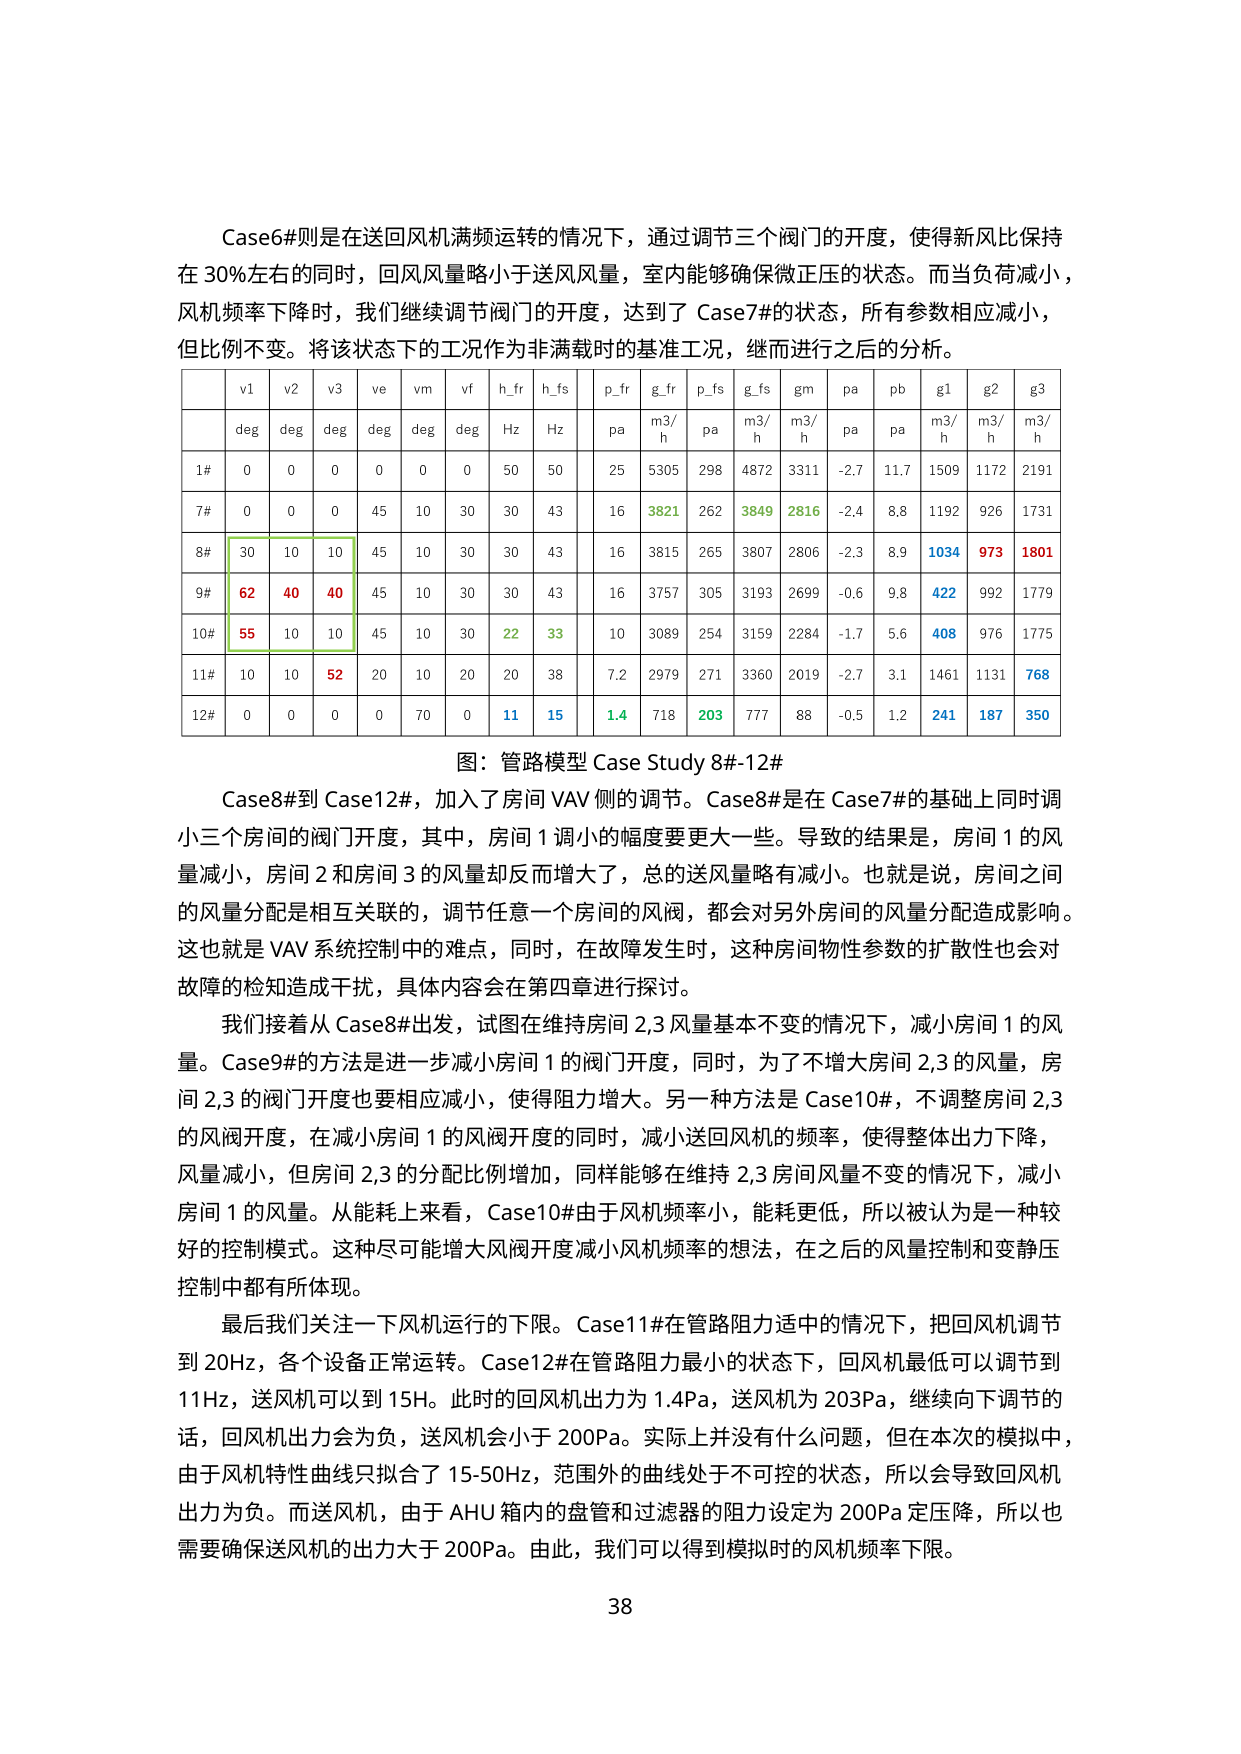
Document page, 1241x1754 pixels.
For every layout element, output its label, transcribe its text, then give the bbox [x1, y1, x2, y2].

text Case8#到Case12#，加入了房间VAV侧的调节。Case8#是在Case7#的基础上同时调小三个房间的阀门开度，其中，房间1调小的幅度要更大一些。导致的结果是，房间1的风量减小，房间2和房间3的风量却反而增大了，总的送风量略有减小。也就是说，房间之间的风量分配是相互关联的，调节任意一个房间的风阀，都会对另外房间的风量分配造成影响。这也就是VAV系统控制中的难点，同时，在故障发生时，这种房间物性参数的扩散性也会对故障的检知造成干扰，具体内容会在第四章进行探讨。 [177, 779, 1063, 1004]
text Case6#则是在送回风机满频运转的情况下，通过调节三个阀门的开度，使得新风比保持在30%左右的同时，回风风量略小于送风风量，室内能够确保微正压的状态。而当负荷减小，风机频率下降时，我们继续调节阀门的开度，达到了Case7#的状态，所有参数相应减小，但比例不变。将该状态下的工况作为非满载时的基准工况，继而进行之后的分析。 [177, 217, 1063, 366]
text 图：管路模型Case Study 8#-12# [177, 742, 1063, 779]
text 我们接着从Case8#出发，试图在维持房间2,3风量基本不变的情况下，减小房间1的风量。Case9#的方法是进一步减小房间1的阀门开度，同时，为了不增大房间2,3的风量，房间2,3的阀门开度也要相应减小，使得阻力增大。另一种方法是Case10#，不调整房间2,3的风阀开度，在减小房间1的风阀开度的同时，减小送回风机的频率，使得整体出力下降，风量减小，但房间2,3的分配比例增加，同样能够在维持2,3房间风量不变的情况下，减小房间1的风量。从能耗上来看，Case10#由于风机频率小，能耗更低，所以被认为是一种较好的控制模式。这种尽可能增大风阀开度减小风机频率的想法，在之后的风量控制和变静压控制中都有所体现。 [177, 1004, 1063, 1304]
text 最后我们关注一下风机运行的下限。Case11#在管路阻力适中的情况下，把回风机调节到20Hz，各个设备正常运转。Case12#在管路阻力最小的状态下，回风机最低可以调节到11Hz，送风机可以到15H。此时的回风机出力为1.4Pa，送风机为203Pa，继续向下调节的话，回风机出力会为负，送风机会小于200Pa。实际上并没有什么问题，但在本次的模拟中，由于风机特性曲线只拟合了15-50Hz，范围外的曲线处于不可控的状态，所以会导致回风机出力为负。而送风机，由于AHU箱内的盘管和过滤器的阻力设定为200Pa定压降，所以也需要确保送风机的出力大于200Pa。由此，我们可以得到模拟时的风机频率下限。 [177, 1304, 1063, 1567]
picture [177, 366, 1063, 741]
